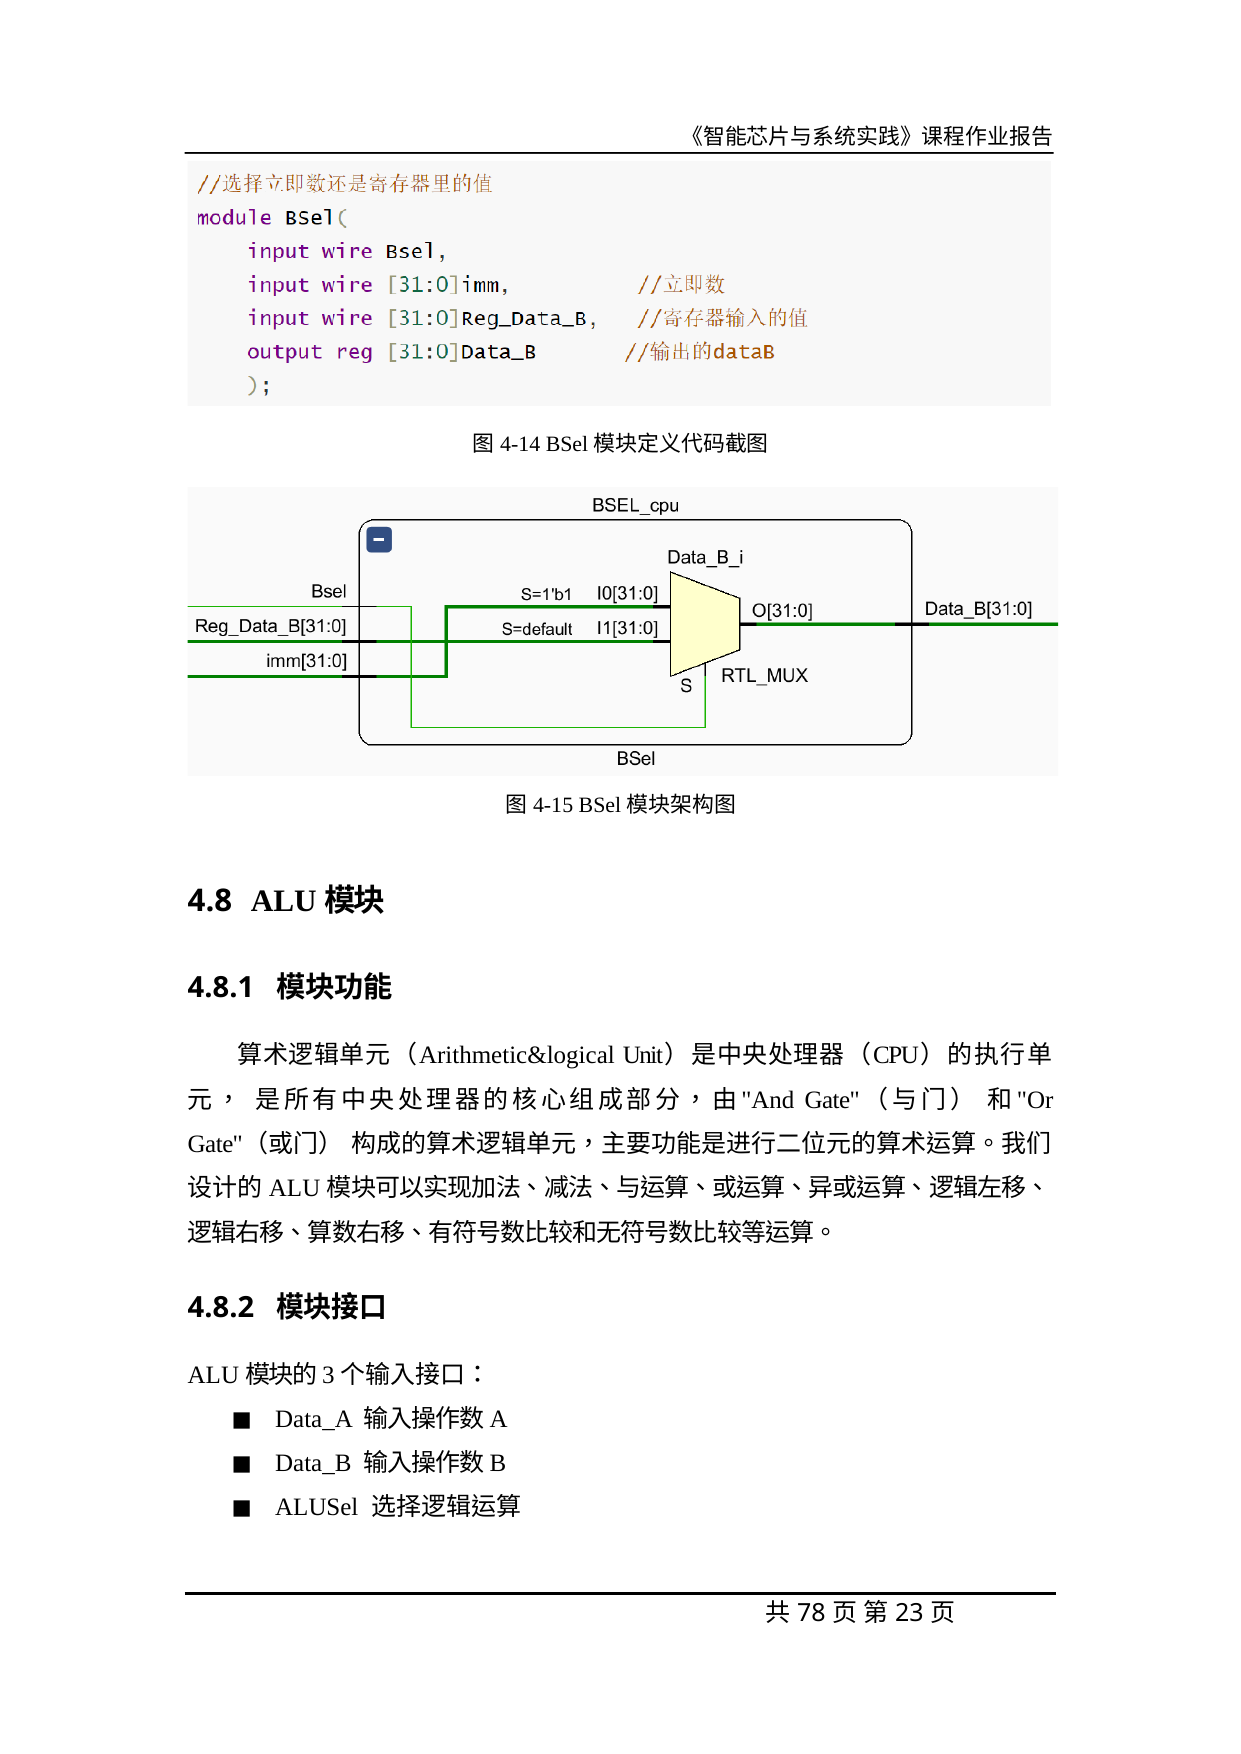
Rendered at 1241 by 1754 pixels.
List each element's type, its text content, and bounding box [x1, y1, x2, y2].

list ALUSel 选择逻辑运算 [231, 1488, 1098, 1522]
picture [184, 152, 1054, 406]
subtitle ALU 模块 [187, 877, 1098, 920]
text ALU 模块的 3 个输入接口： [187, 1357, 1098, 1391]
picture [187, 487, 1059, 776]
text 算术逻辑单元（Arithmetic&logical Unit）是中央处理器（CPU）的执行单元， 是所有中央处理器的核心组成部分，由"And Gate"（与门） 和"Or Gate"（或门） 构成的算术逻辑单元，主要功能是进行二位元的算术运算。我们设计的 ALU 模块可以实现加法、减法、与运算、或运算、异或运算、逻辑左移、逻辑右移、算数右移、有符号数比较和无符号数比较等运算。 [187, 1037, 1053, 1248]
text 图 4-14 BSel 模块定义代码截图 [182, 427, 1058, 457]
list Data_B 输入操作数 B [231, 1444, 1098, 1479]
list Data_A 输入操作数 A [231, 1401, 1098, 1435]
subtitle 模块功能 [187, 966, 1098, 1006]
subtitle 模块接口 [187, 1286, 1098, 1326]
